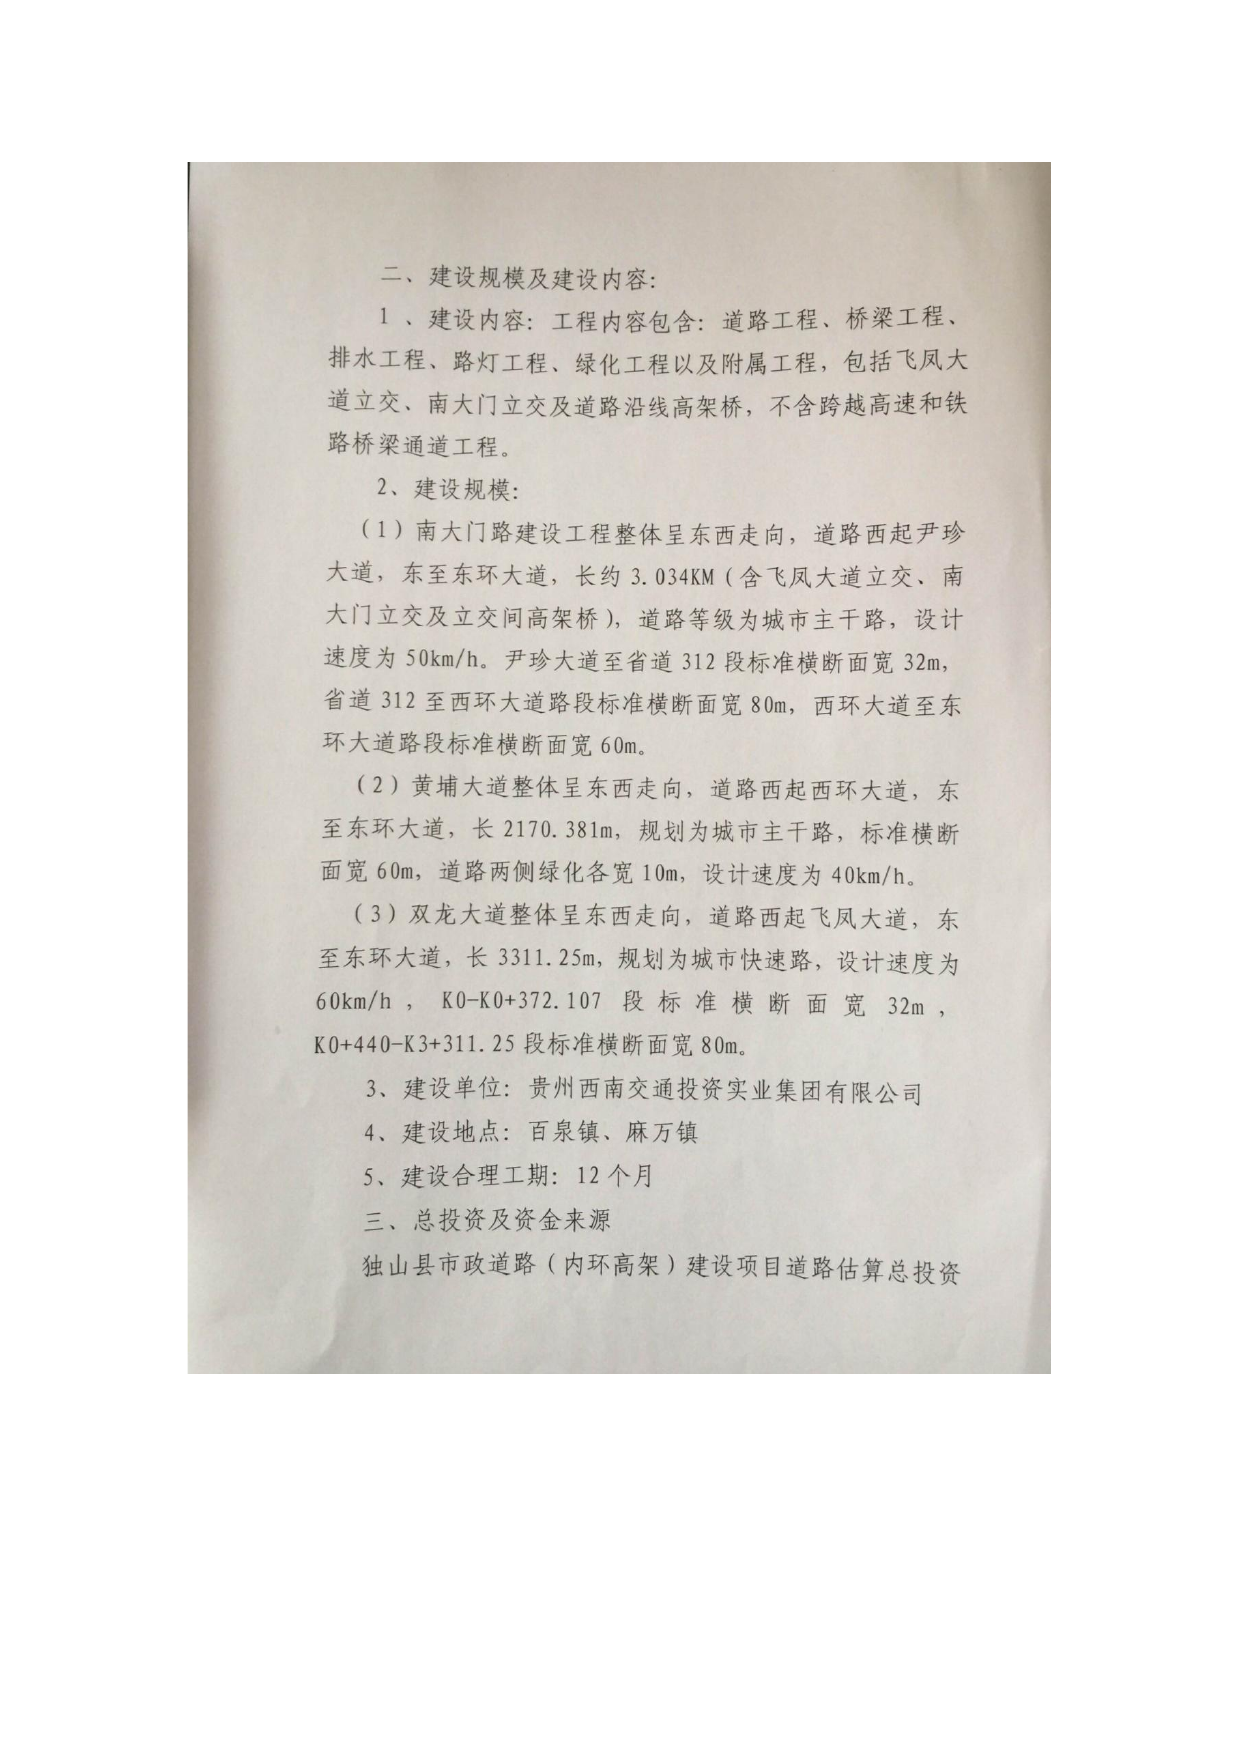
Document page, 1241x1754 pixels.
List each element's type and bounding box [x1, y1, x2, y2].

picture [187, 162, 1051, 1374]
